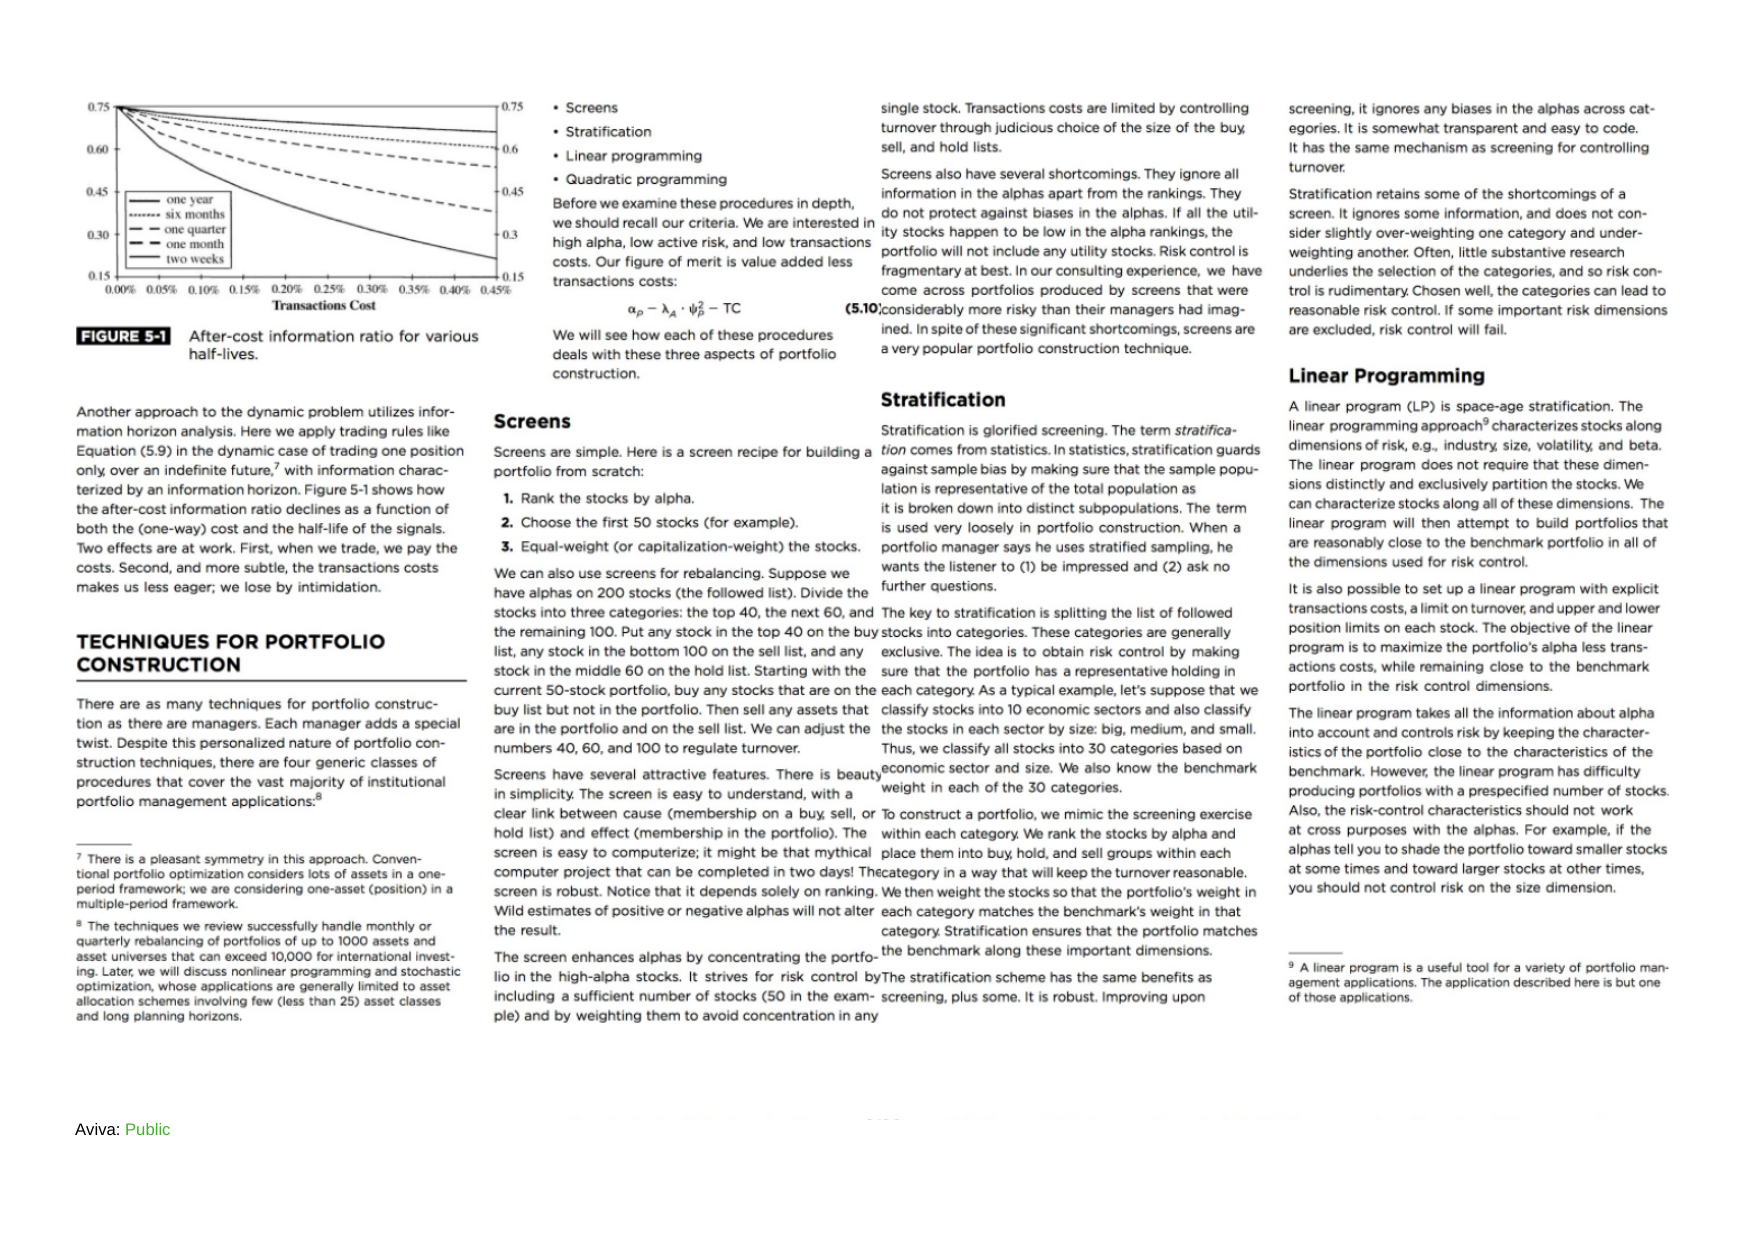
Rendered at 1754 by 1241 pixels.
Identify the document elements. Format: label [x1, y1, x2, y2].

picture [75, 101, 1669, 1120]
